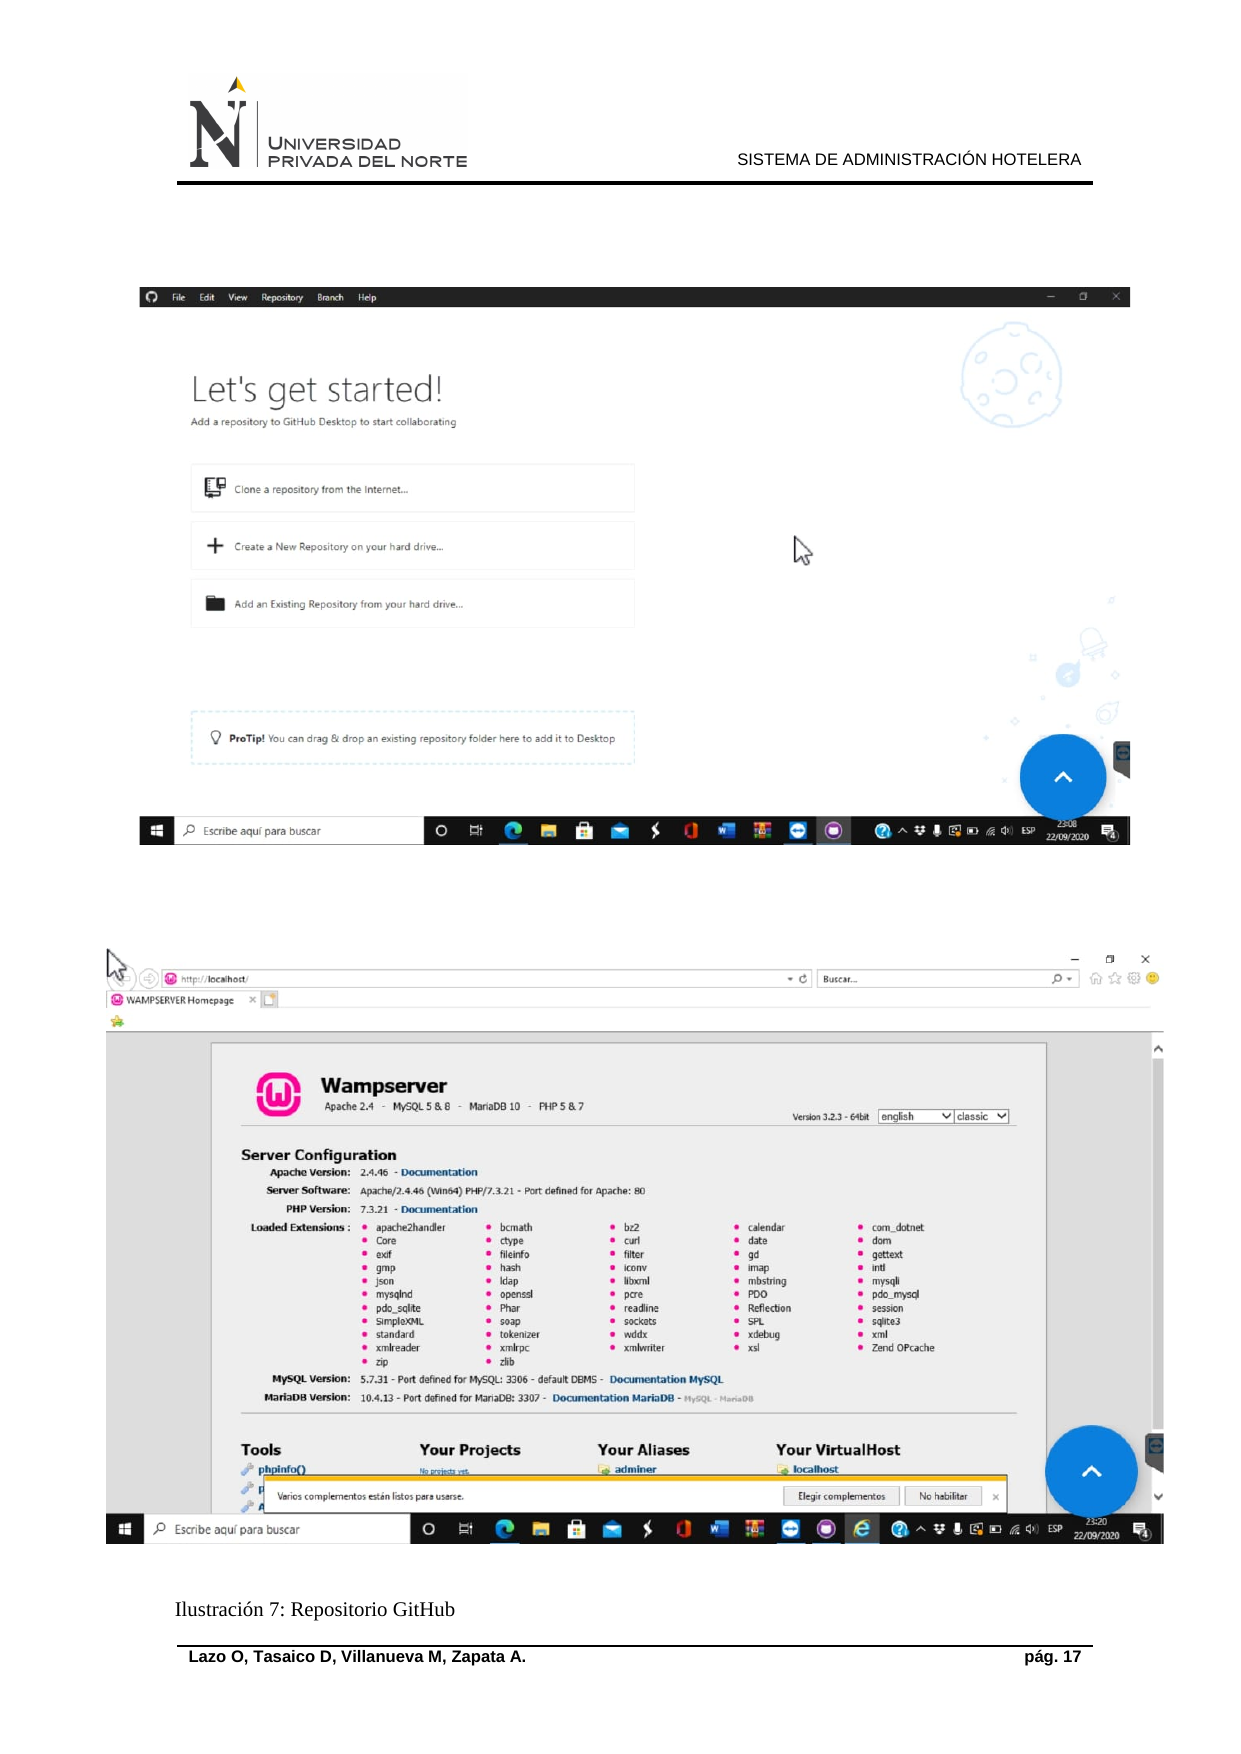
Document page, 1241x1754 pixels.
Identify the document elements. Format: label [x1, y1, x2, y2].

picture [188, 73, 469, 169]
picture [106, 948, 1164, 1544]
picture [139, 287, 1130, 845]
